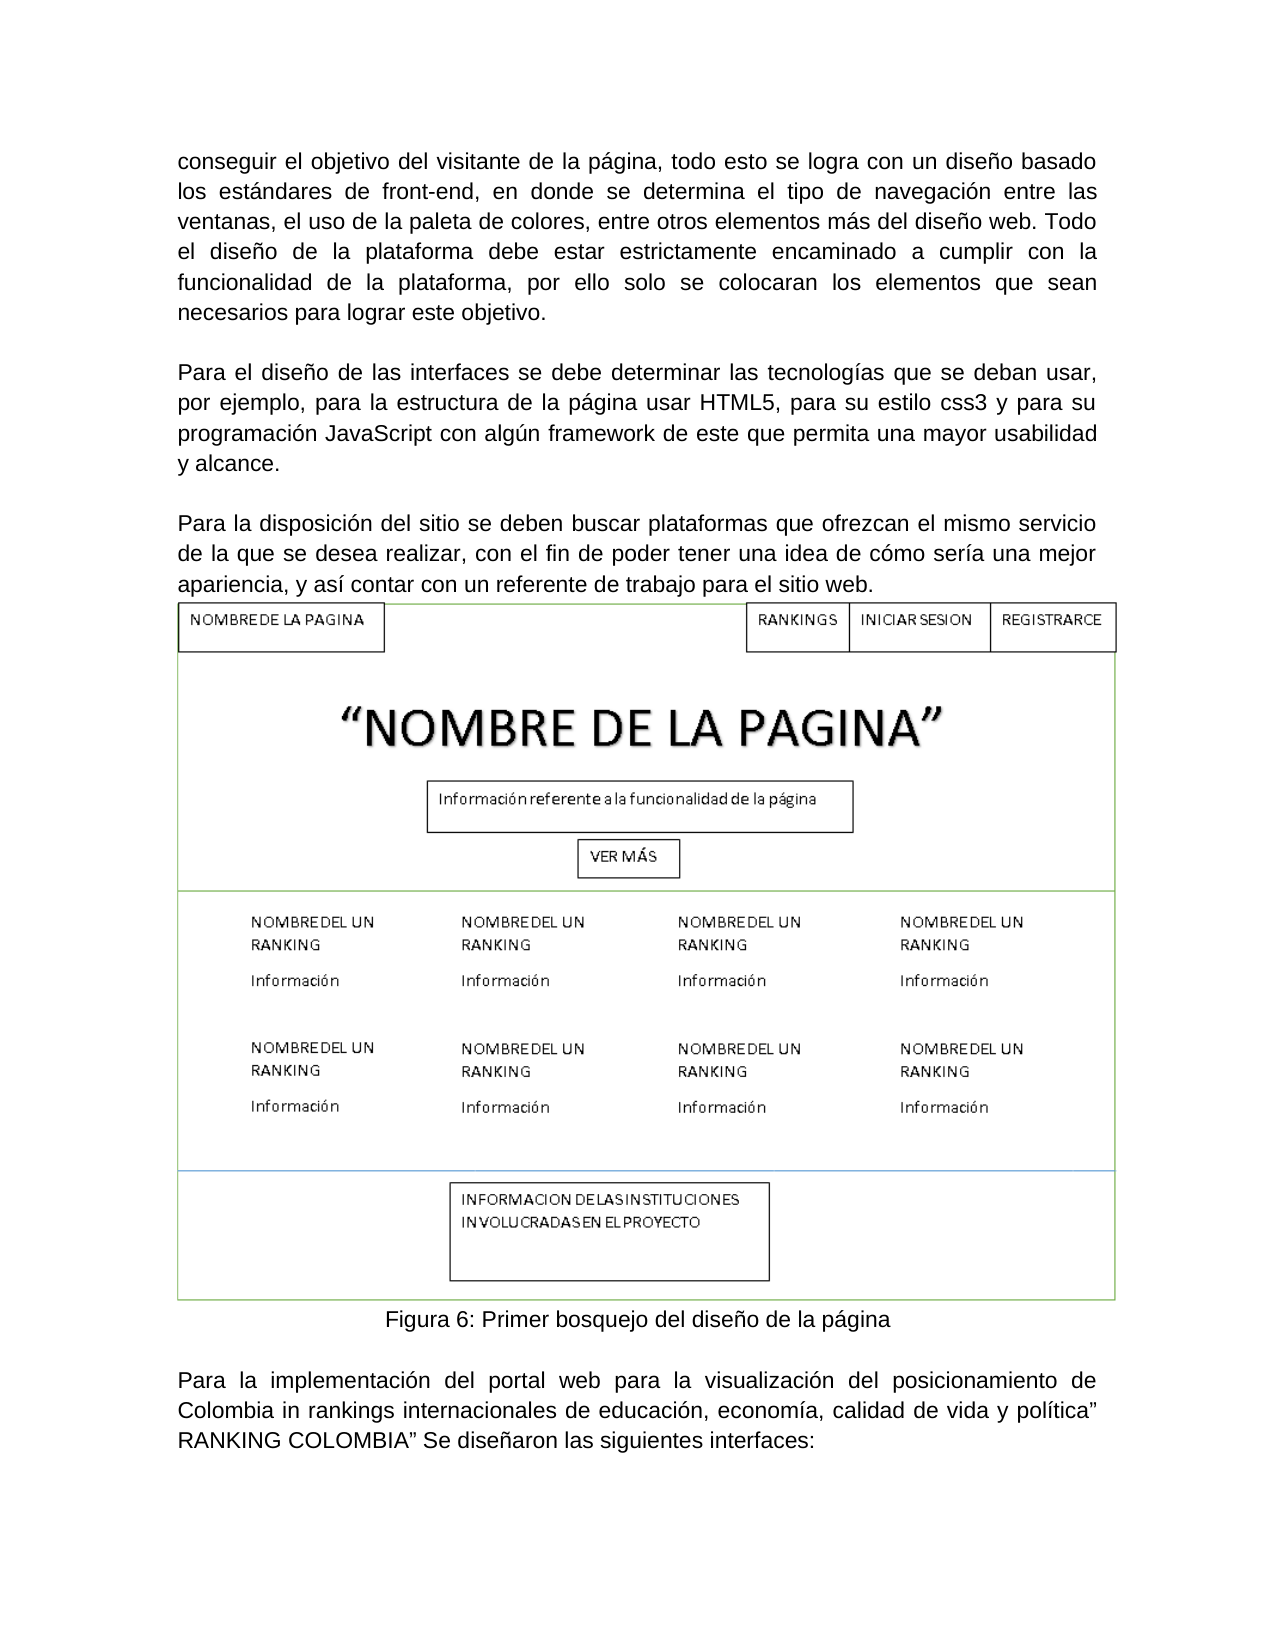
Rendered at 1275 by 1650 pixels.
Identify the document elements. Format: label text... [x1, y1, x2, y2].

text Figura 6: Primer bosquejo del diseño de la página [177, 1306, 1098, 1333]
picture [177, 600, 1118, 1303]
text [177, 148, 1098, 325]
text Para el diseño de las interfaces se debe determinar las tecnologías que se deban usar, por ejemplo, para la estructura de la página usar HTML5, para su estilo css3 y para su programación JavaScript con algún framework de este que permita una mayor usabilidad y alcance. [177, 359, 1098, 476]
text Para la disposición del sitio se deben buscar plataformas que ofrezcan el mismo servicio de la que se desea realizar, con el fin de poder tener una idea de cómo sería una mejor apariencia, y así contar con un referente de trabajo para el sitio web. [177, 510, 1098, 597]
text Para la implementación del portal web para la visualización del posicionamiento de Colombia in rankings internacionales de educación, economía, calidad de vida y política” RANKING COLOMBIA” Se diseñaron las siguientes interfaces: [177, 1367, 1098, 1454]
